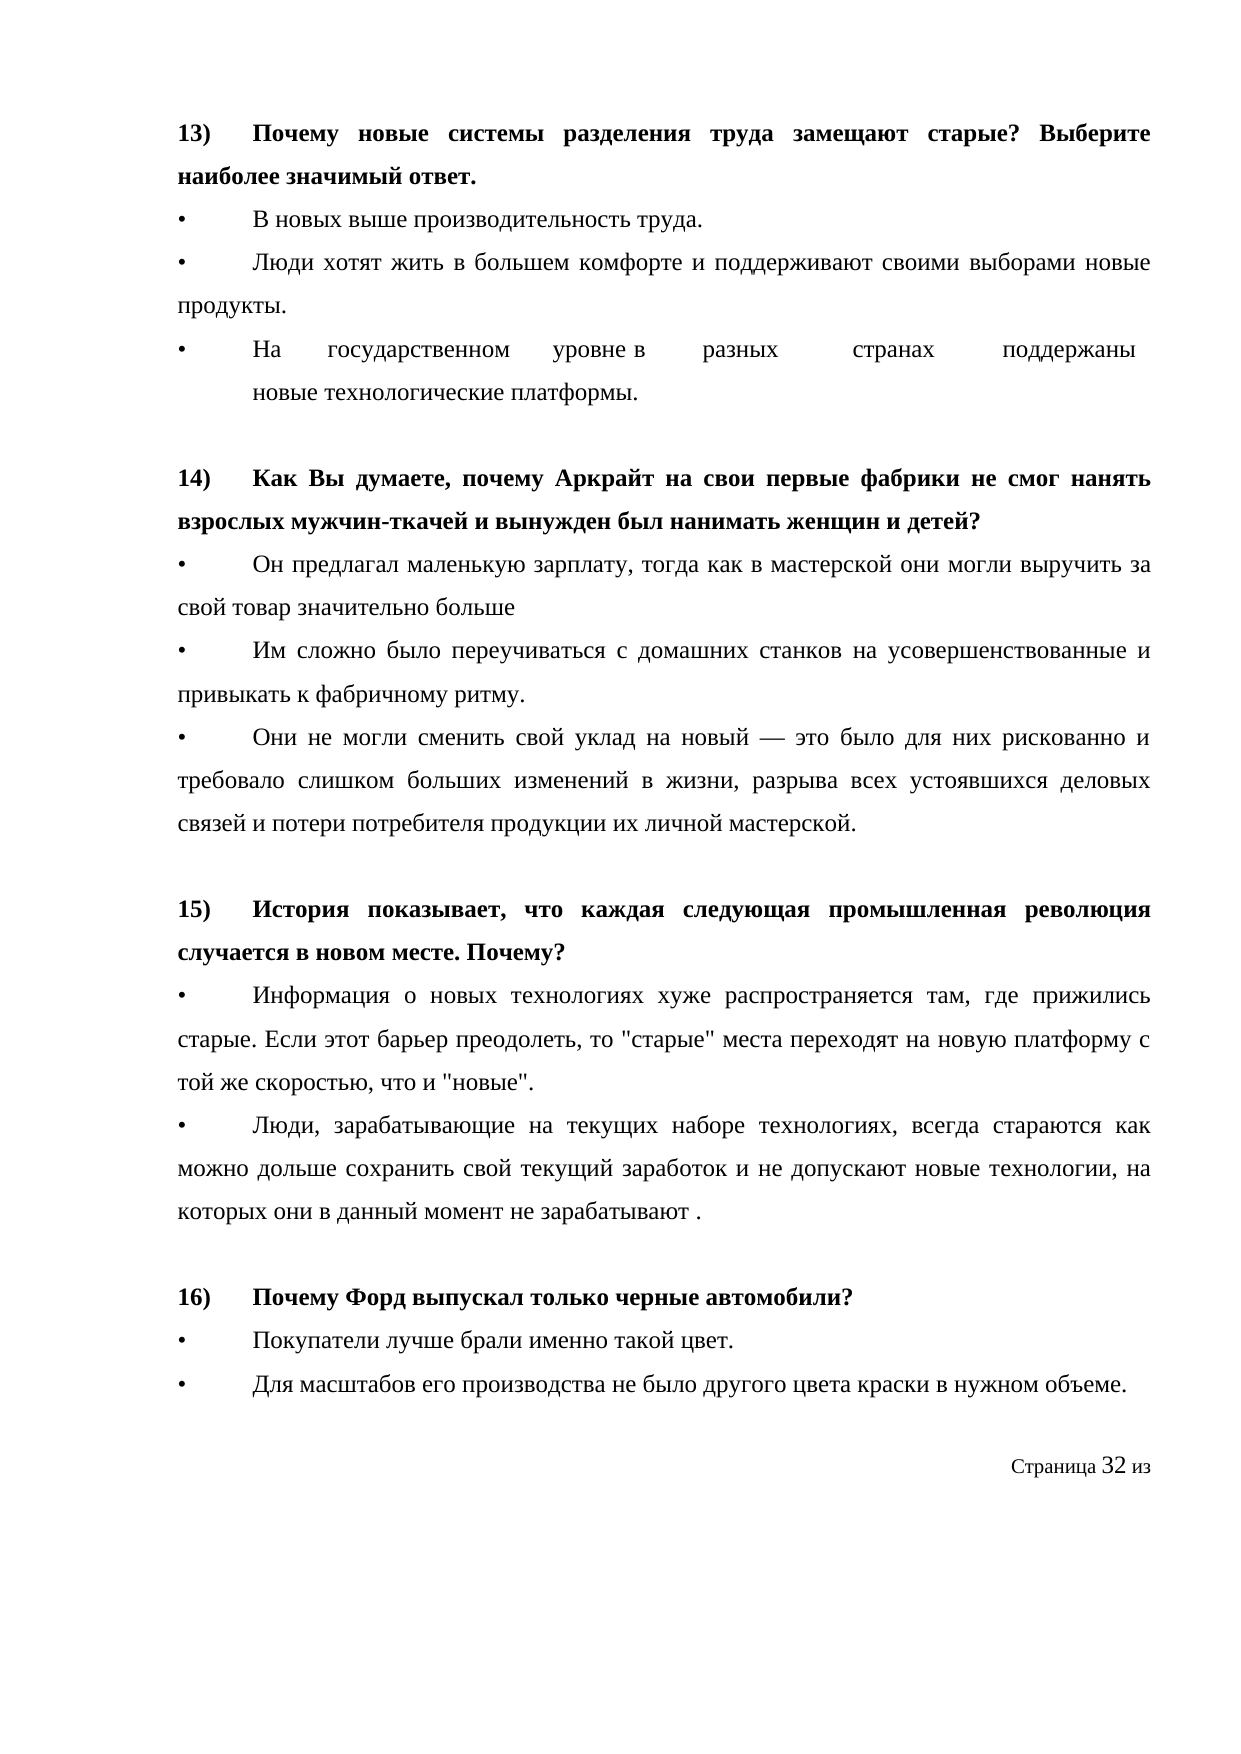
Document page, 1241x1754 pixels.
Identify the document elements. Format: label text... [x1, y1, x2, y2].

text • На государственном уровне в разных странах поддержаны новые технологические платформы. [177, 334, 1152, 406]
text • Он предлагал маленькую зарплату, тогда как в мастерской они могли выручить за свой товар значительно больше [177, 549, 1152, 621]
text • Для масштабов его производства не было другого цвета краски в нужном объеме. [177, 1369, 1152, 1397]
text • В новых выше производительность труда. [177, 204, 1152, 233]
text 15) История показывает, что каждая следующая промышленная революция случается в новом месте. Почему? [177, 894, 1152, 966]
text • Информация о новых технологиях хуже распространяется там, где прижились старые. Если этот барьер преодолеть, то "старые" места переходят на новую платформу с той же скоростью, что и "новые". [177, 981, 1152, 1096]
text • Покупатели лучше брали именно такой цвет. [177, 1326, 1152, 1354]
text 16) Почему Форд выпускал только черные автомобили? [177, 1282, 1152, 1311]
text • Они не могли сменить свой уклад на новый — это было для них рискованно и требовало слишком больших изменений в жизни, разрыва всех устоявшихся деловых связей и потери потребителя продукции их личной мастерской. [177, 722, 1152, 837]
text • Люди хотят жить в большем комфорте и поддерживают своими выборами новые продукты. [177, 247, 1152, 319]
text 13) Почему новые системы разделения труда замещают старые? Выберите наиболее значимый ответ. [177, 118, 1152, 190]
text • Им сложно было переучиваться с домашних станков на усовершенствованные и привыкать к фабричному ритму. [177, 636, 1152, 707]
text 14) Как Вы думаете, почему Аркрайт на свои первые фабрики не смог нанять взрослых мужчин-ткачей и вынужден был нанимать женщин и детей? [177, 463, 1152, 535]
text • Люди, зарабатывающие на текущих наборе технологиях, всегда стараются как можно дольше сохранить свой текущий заработок и не допускают новые технологии, на которых они в данный момент не зарабатывают . [177, 1110, 1152, 1225]
